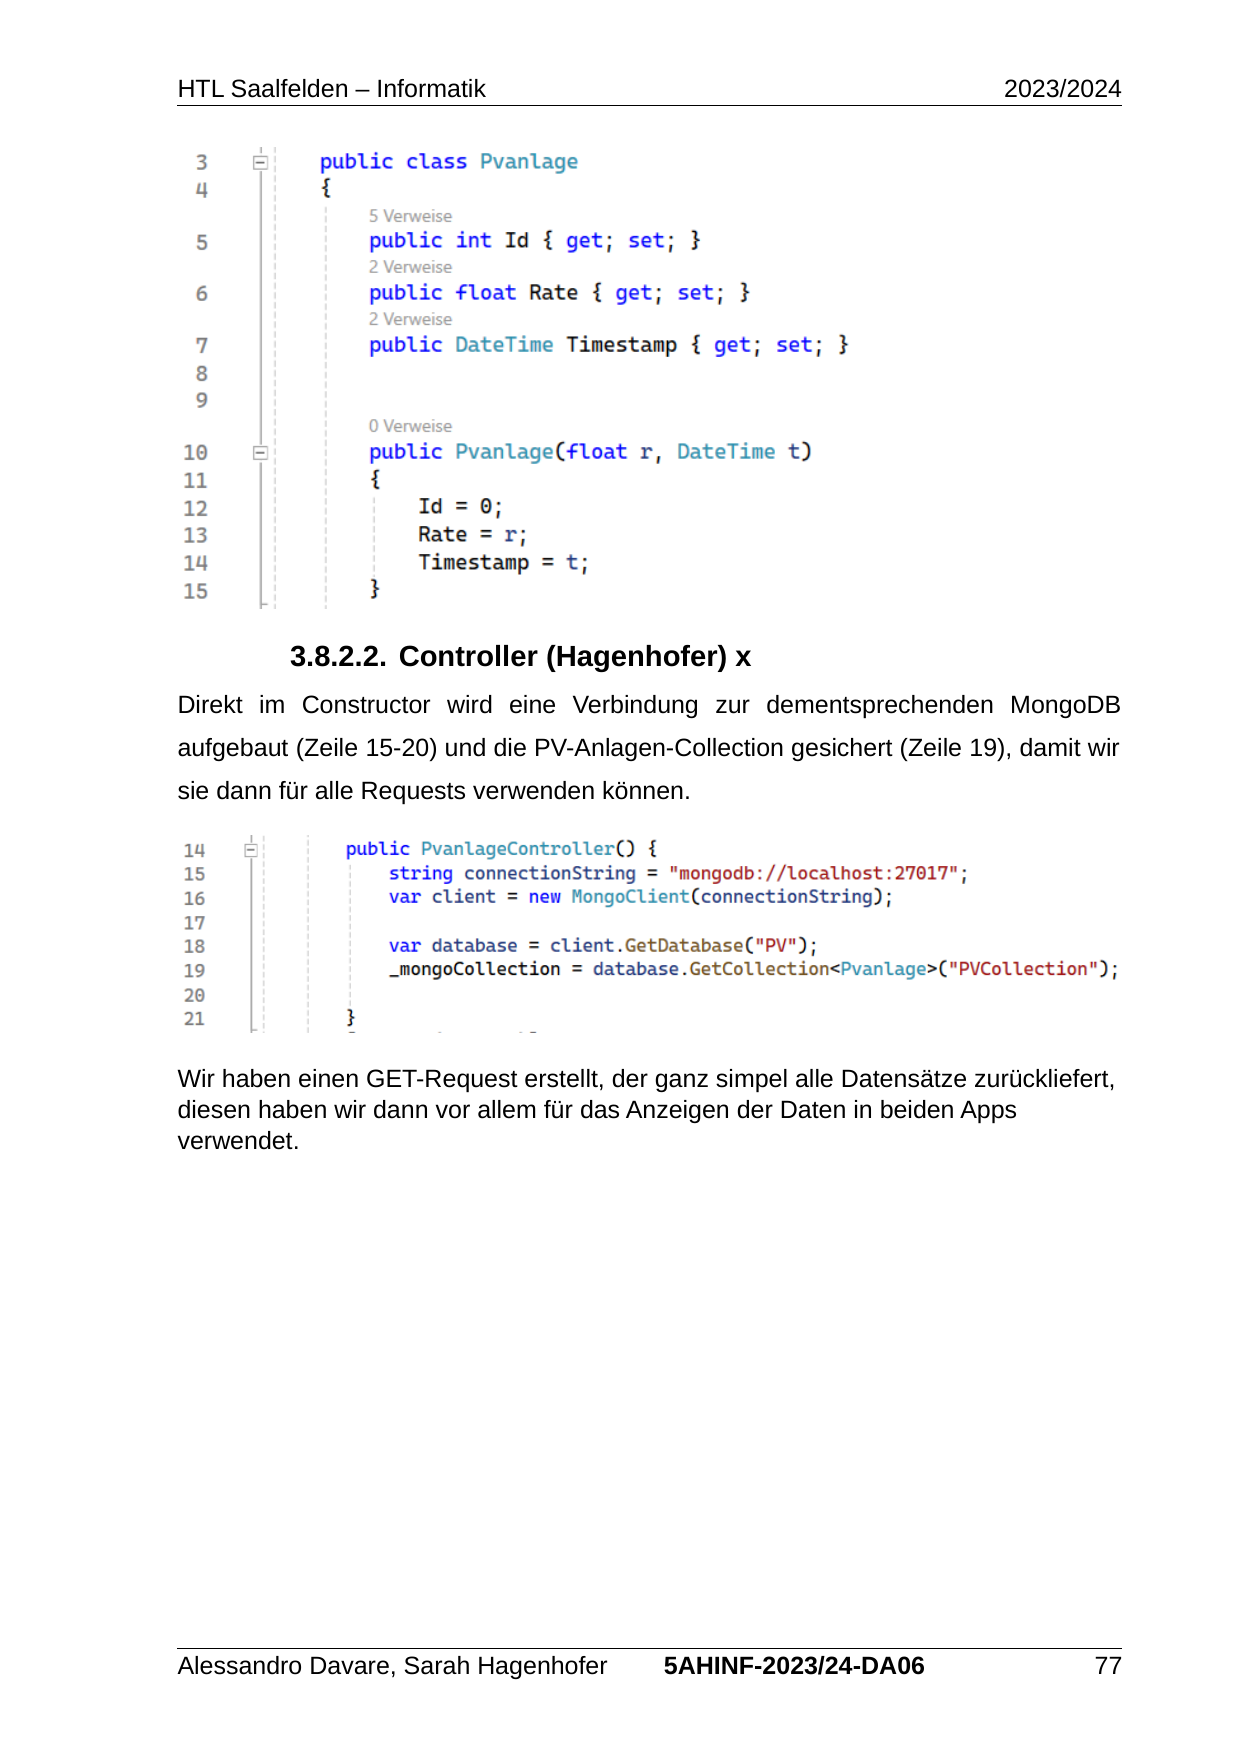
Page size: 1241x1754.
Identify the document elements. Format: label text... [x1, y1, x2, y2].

subtitle Controller (Hagenhofer) x [290, 639, 1122, 673]
picture [177, 147, 879, 609]
text Direkt im Constructor wird eine Verbindung zur dementsprechenden MongoDB aufgebaut (Zeile 15-20) und die PV-Anlagen-Collection gesichert (Zeile 19), damit wir sie dann für alle Requests verwenden können. [177, 689, 1122, 804]
text Wir haben einen GET-Request erstellt, der ganz simpel alle Datensätze zurückliefert, diesen haben wir dann vor allem für das Anzeigen der Daten in beiden Apps verwendet. [177, 1064, 1122, 1154]
picture [177, 835, 1123, 1033]
